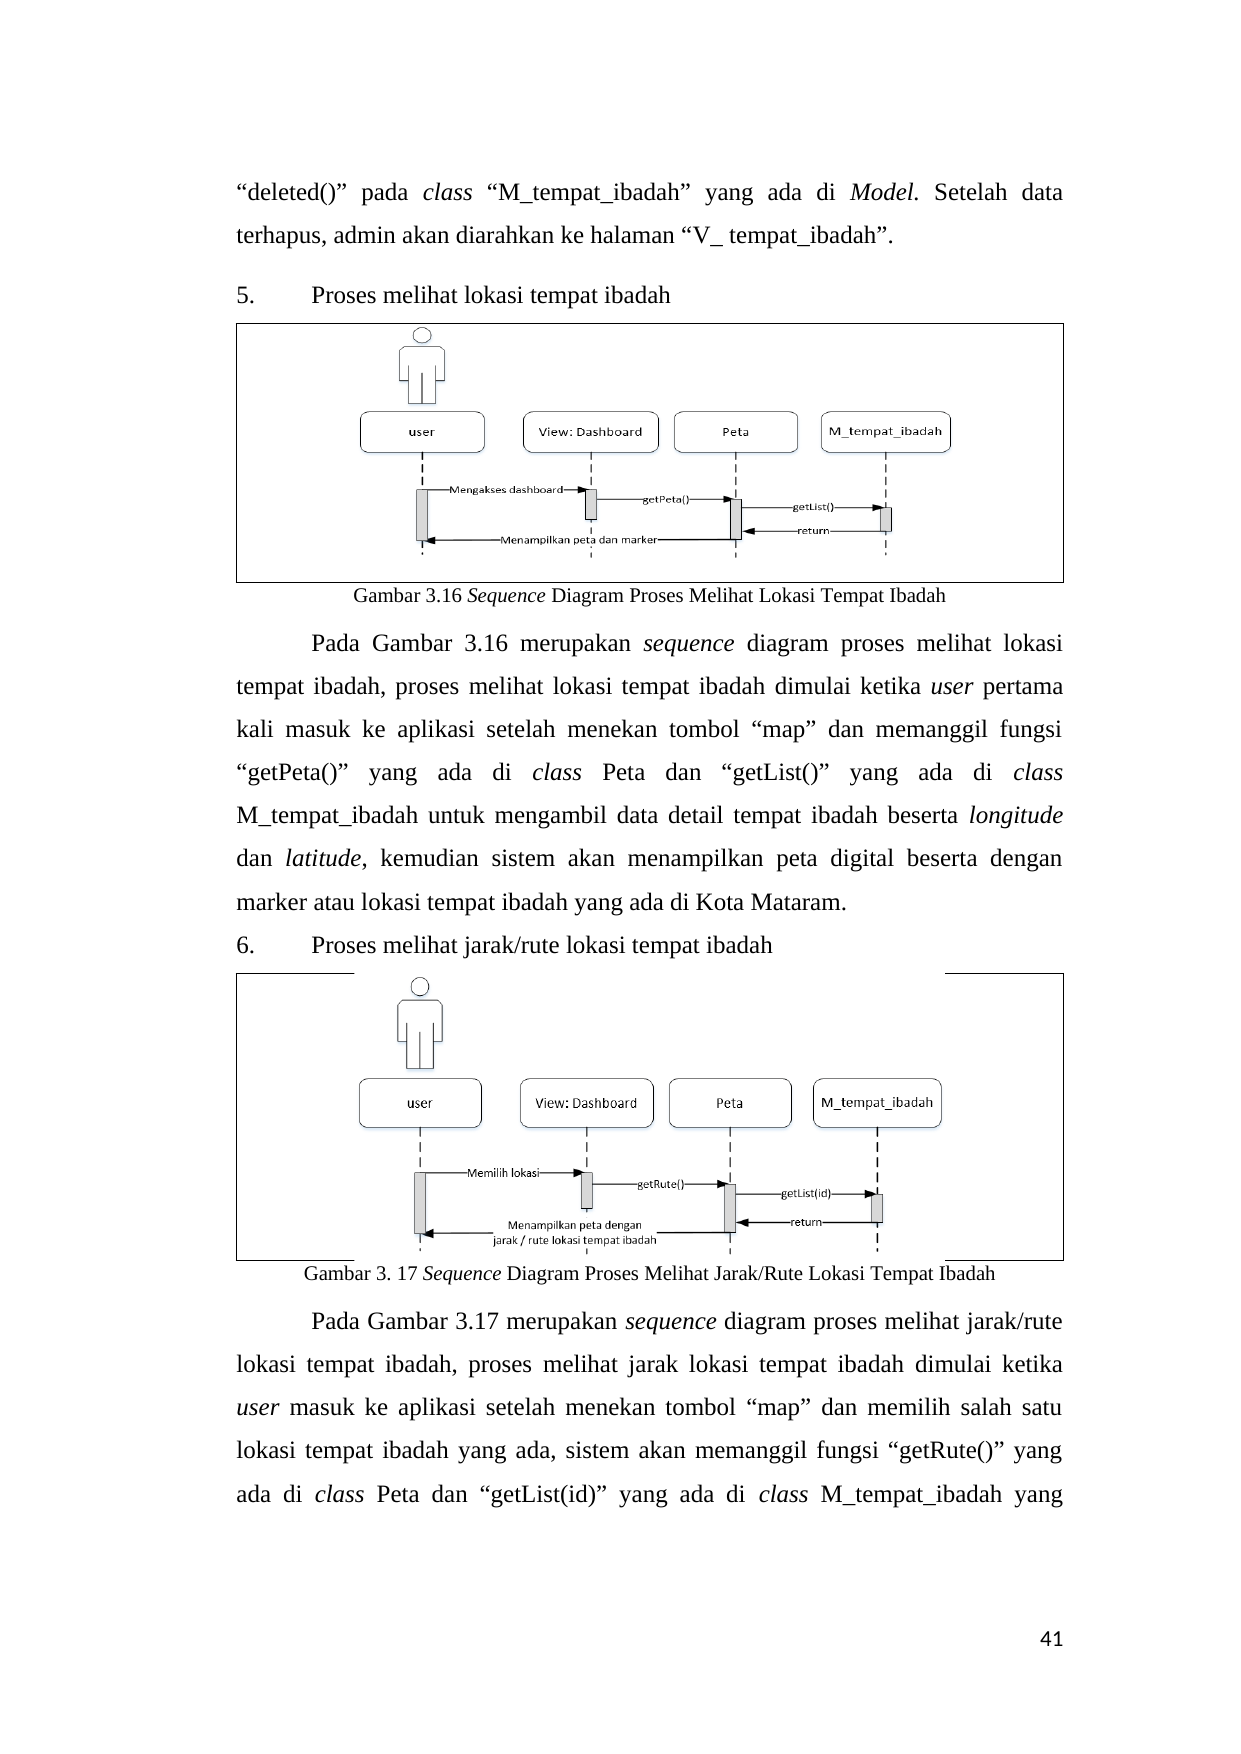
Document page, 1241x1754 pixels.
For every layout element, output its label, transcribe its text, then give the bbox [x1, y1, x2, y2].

picture [346, 324, 954, 562]
table_header [945, 974, 1063, 1260]
list Proses melihat lokasi tempat ibadah [236, 280, 1063, 309]
table_header [237, 974, 354, 1260]
list Proses melihat jarak/rute lokasi tempat ibadah [236, 930, 1063, 958]
text Pada Gambar 3.16 merupakan sequence diagram proses melihat lokasi tempat ibadah, proses melihat lokasi tempat ibadah dimulai ketika user pertama kali masuk ke aplikasi setelah menekan tombol “map” dan memanggil fungsi “getPeta()” yang ada di class Peta dan “getList()” yang ada di class M_tempat_ibadah untuk mengambil data detail tempat ibadah beserta longitude dan latitude, kemudian sistem akan menampilkan peta digital beserta dengan marker atau lokasi tempat ibadah yang ada di Kota Mataram. [236, 628, 1063, 915]
table_header [237, 324, 1063, 582]
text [236, 177, 1063, 249]
text Gambar 3.16 Sequence Diagram Proses Melihat Lokasi Tempat Ibadah [236, 583, 1063, 607]
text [236, 1306, 1063, 1507]
text Gambar 3. 17 Sequence Diagram Proses Melihat Jarak/Rute Lokasi Tempat Ibadah [236, 1261, 1063, 1285]
picture [354, 973, 945, 1261]
